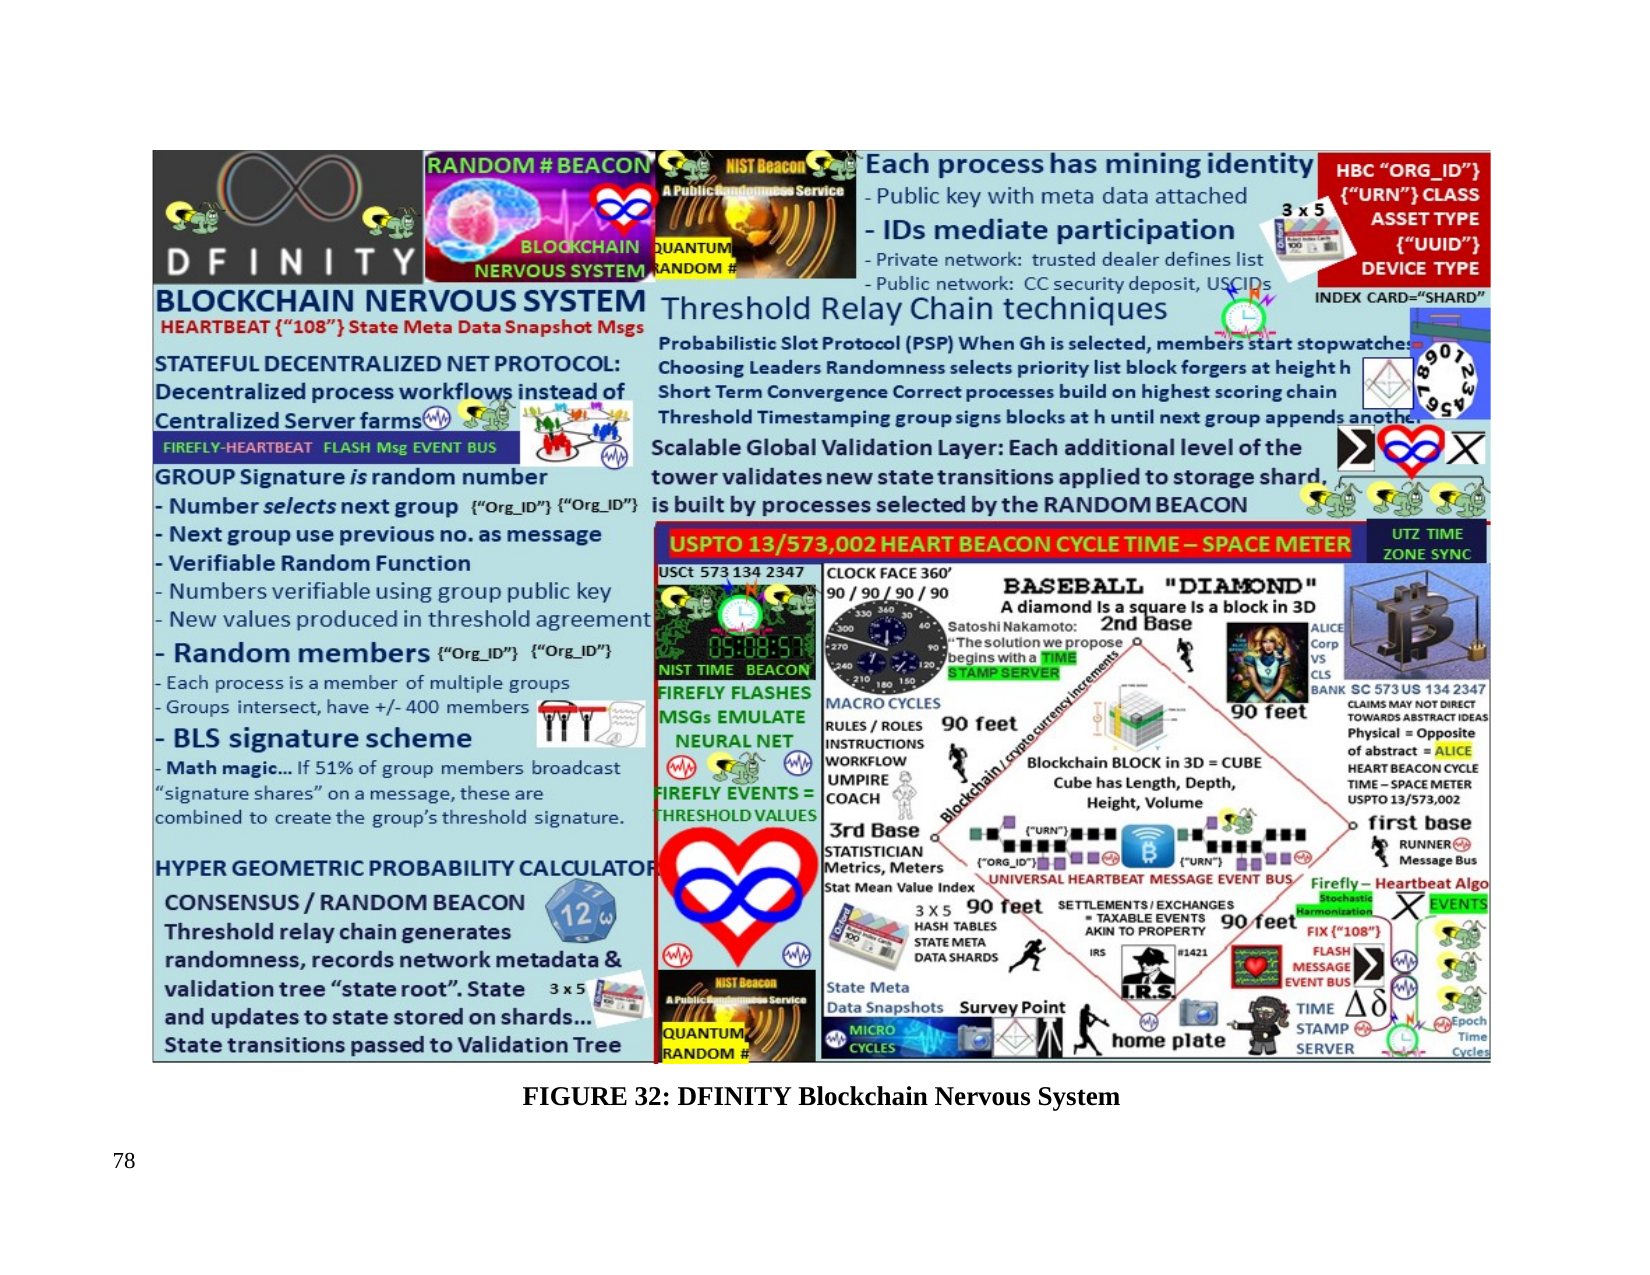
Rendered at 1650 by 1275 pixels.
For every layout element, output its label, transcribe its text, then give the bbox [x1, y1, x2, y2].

text FIGURE 32: DFINITY Blockchain Nervous System [112, 1080, 1531, 1111]
picture [152, 150, 1491, 1064]
